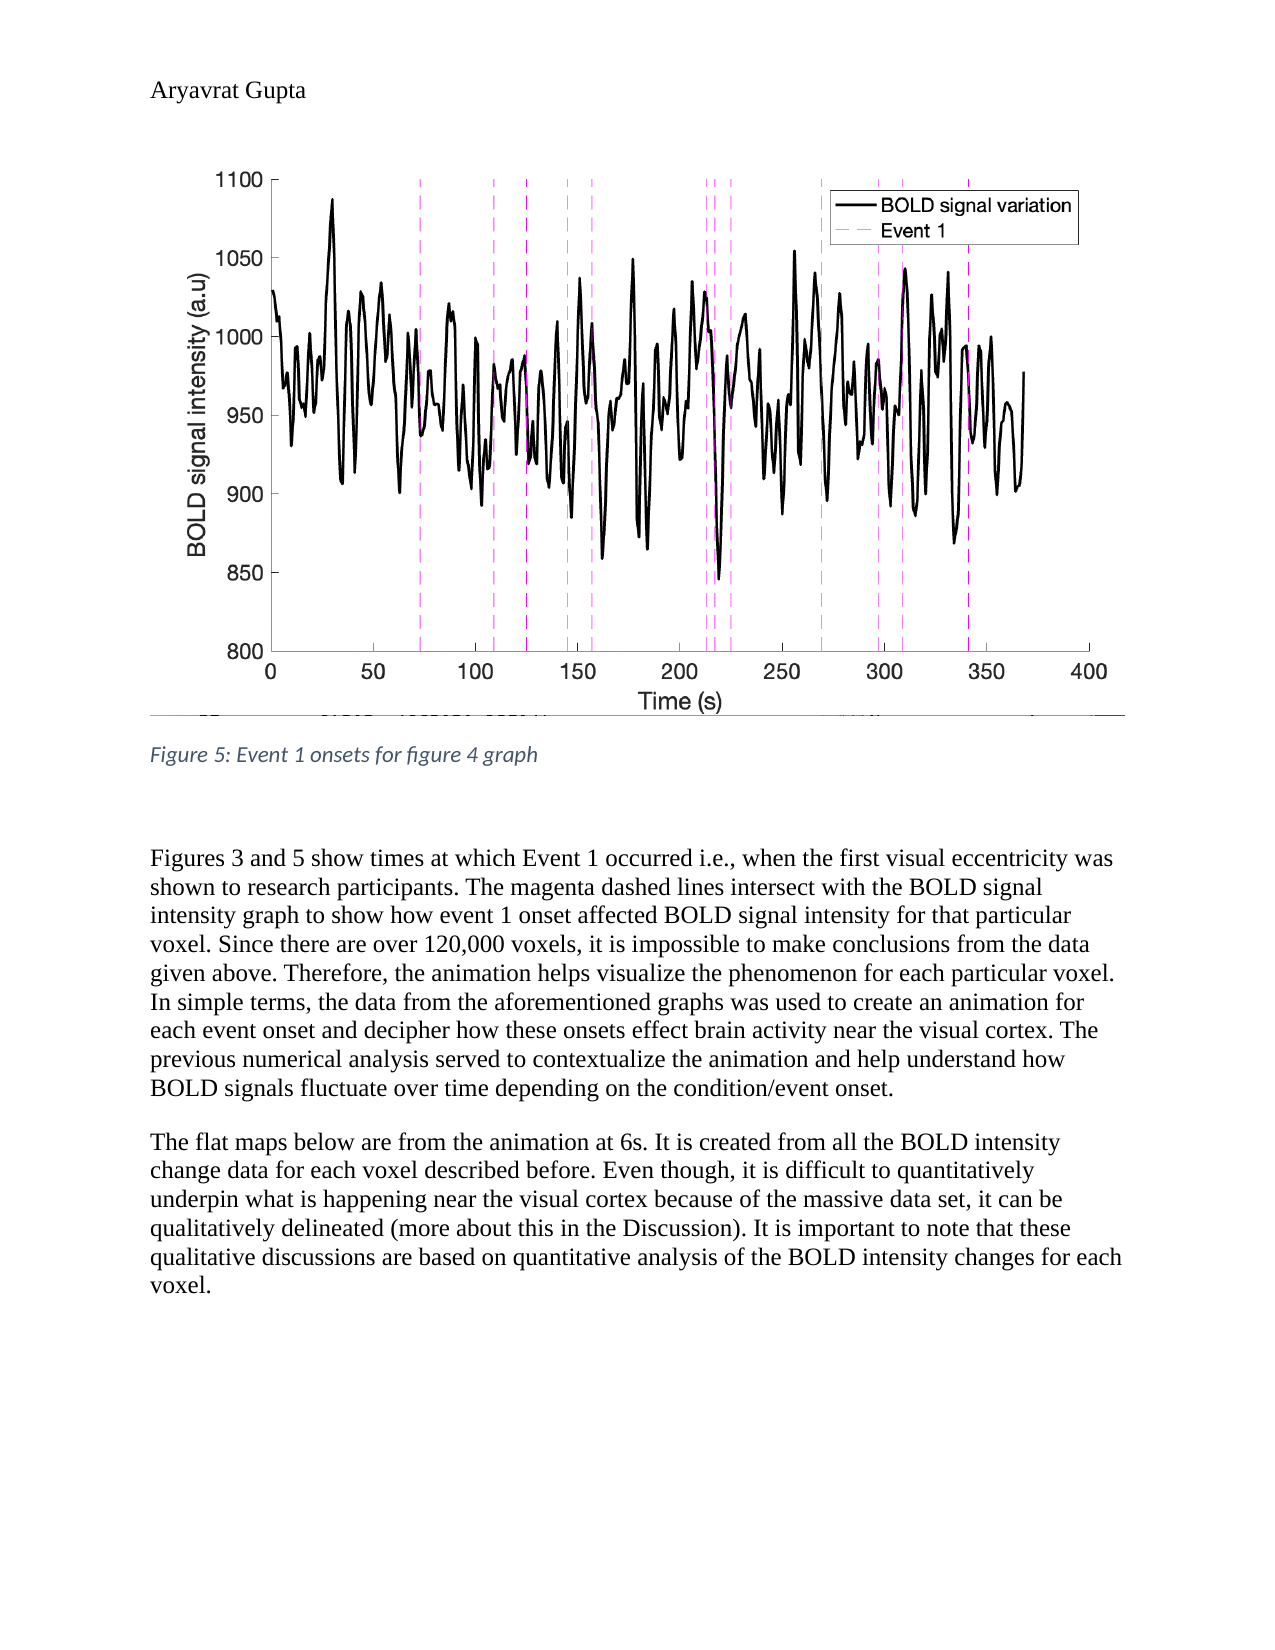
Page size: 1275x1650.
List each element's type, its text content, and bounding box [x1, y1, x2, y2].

picture [150, 150, 1125, 716]
subtitle Figures 3 and 5 show times at which Event 1 occurred i.e., when the first visual eccentricity was shown to research participants. The magenta dashed lines intersect with the BOLD signal intensity graph to show how event 1 onset affected BOLD signal intensity for that particular voxel. Since there are over 120,000 voxels, it is impossible to make conclusions from the data given above. Therefore, the animation helps visualize the phenomenon for each particular voxel. In simple terms, the data from the aforementioned graphs was used to create an animation for each event onset and decipher how these onsets effect brain activity near the visual cortex. The previous numerical analysis served to contextualize the animation and help understand how BOLD signals fluctuate over time depending on the condition/event onset. [150, 843, 1125, 1102]
text Figure 5: Event 1 onsets for figure 4 graph [150, 740, 1125, 768]
subtitle The flat maps below are from the animation at 6s. It is created from all the BOLD intensity change data for each voxel described before. Even though, it is difficult to quantitatively underpin what is happening near the visual cortex because of the massive data set, it can be qualitatively delineated (more about this in the Discussion). It is important to note that these qualitative discussions are based on quantitative analysis of the BOLD intensity changes for each voxel. [150, 1127, 1125, 1299]
